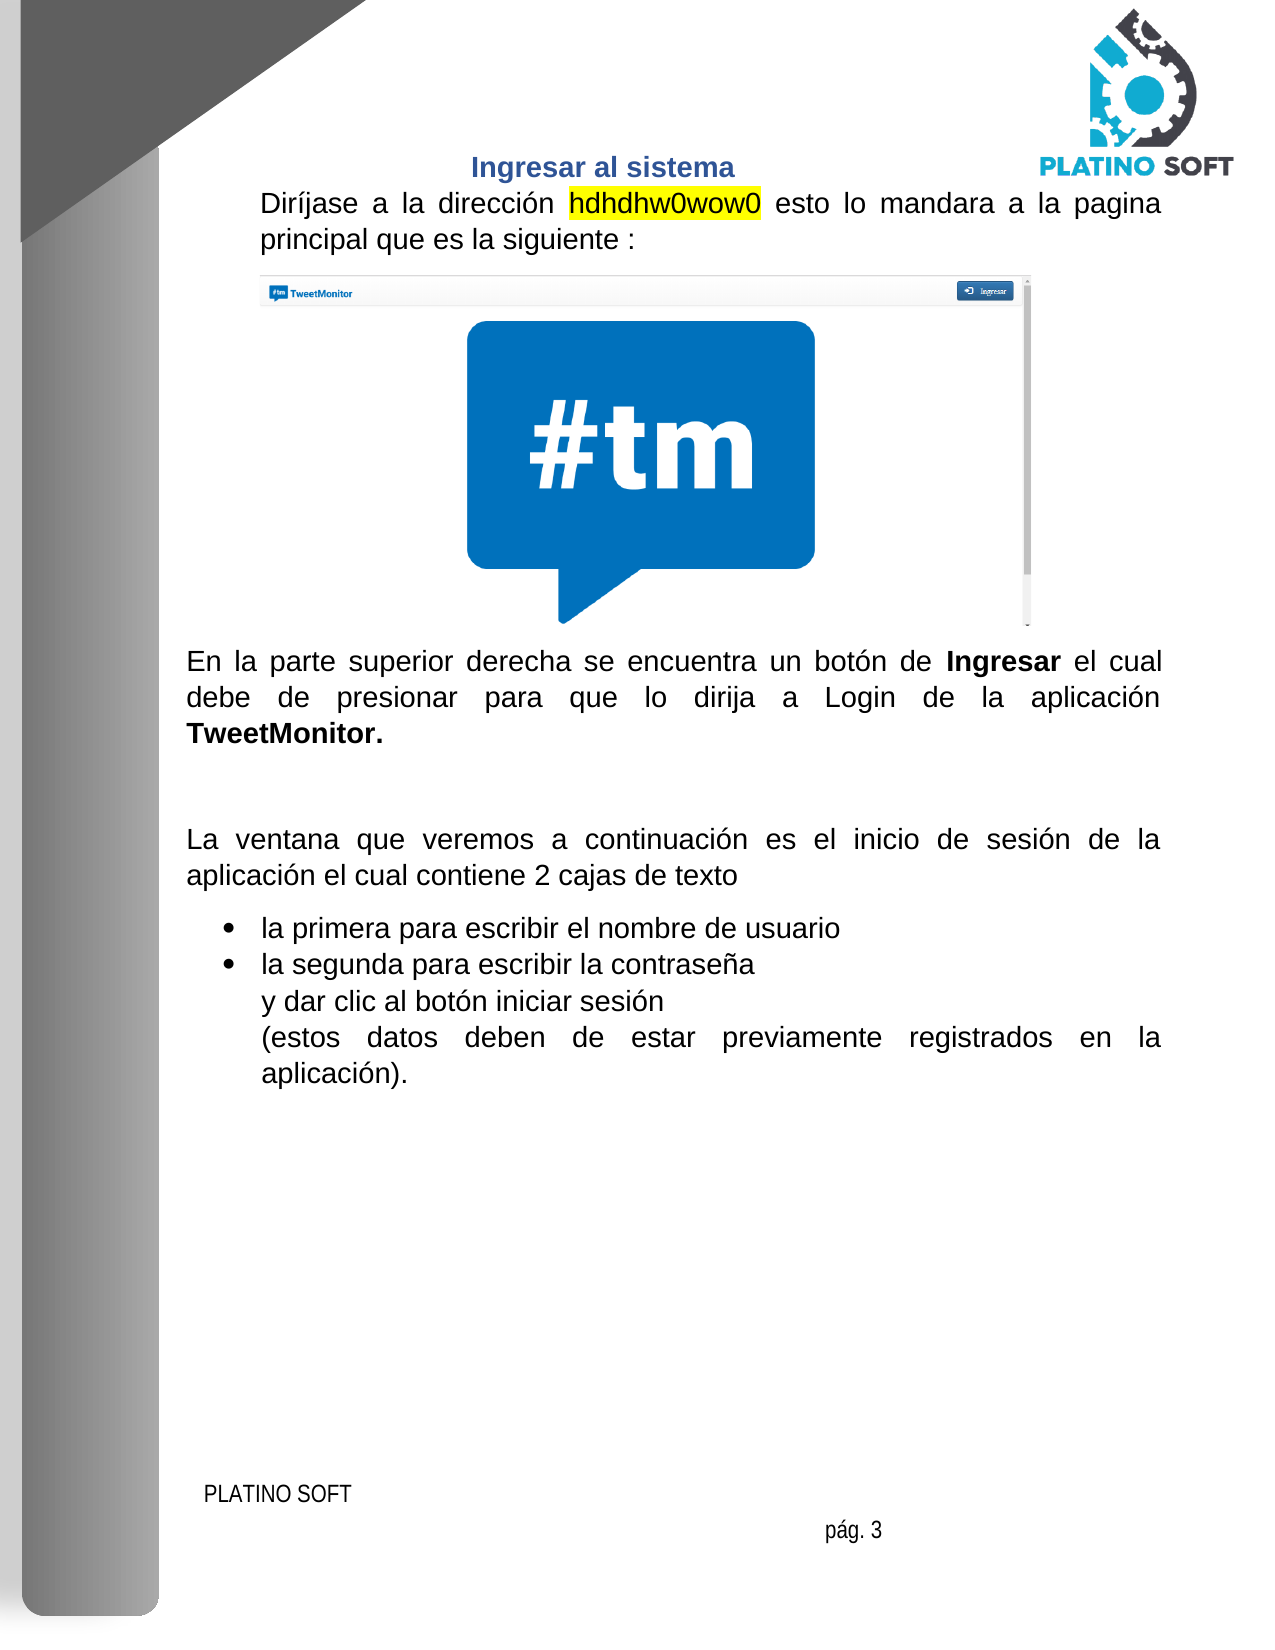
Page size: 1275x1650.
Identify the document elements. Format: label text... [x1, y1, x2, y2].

list la segunda para escribir la contraseña [223, 947, 1162, 981]
text En la parte superior derecha se encuentra un botón de Ingresar el cual debe de presionar para que lo dirija a Login de la aplicación TweetMonitor. [186, 644, 1162, 750]
list (estos datos deben de estar previamente registrados en la aplicación). [261, 1020, 1162, 1089]
subtitle Ingresar al sistema [112, 150, 1162, 183]
list y dar clic al botón iniciar sesión [261, 984, 1162, 1017]
picture [259, 275, 1032, 626]
list la primera para escribir el nombre de usuario [223, 911, 1162, 945]
text Diríjase a la dirección hdhdhw0wow0 esto lo mandara a la pagina principal que es la siguiente : [260, 186, 1162, 256]
picture [1038, 7, 1237, 179]
text La ventana que veremos a continuación es el inicio de sesión de la aplicación el cual contiene 2 cajas de texto [186, 822, 1162, 892]
